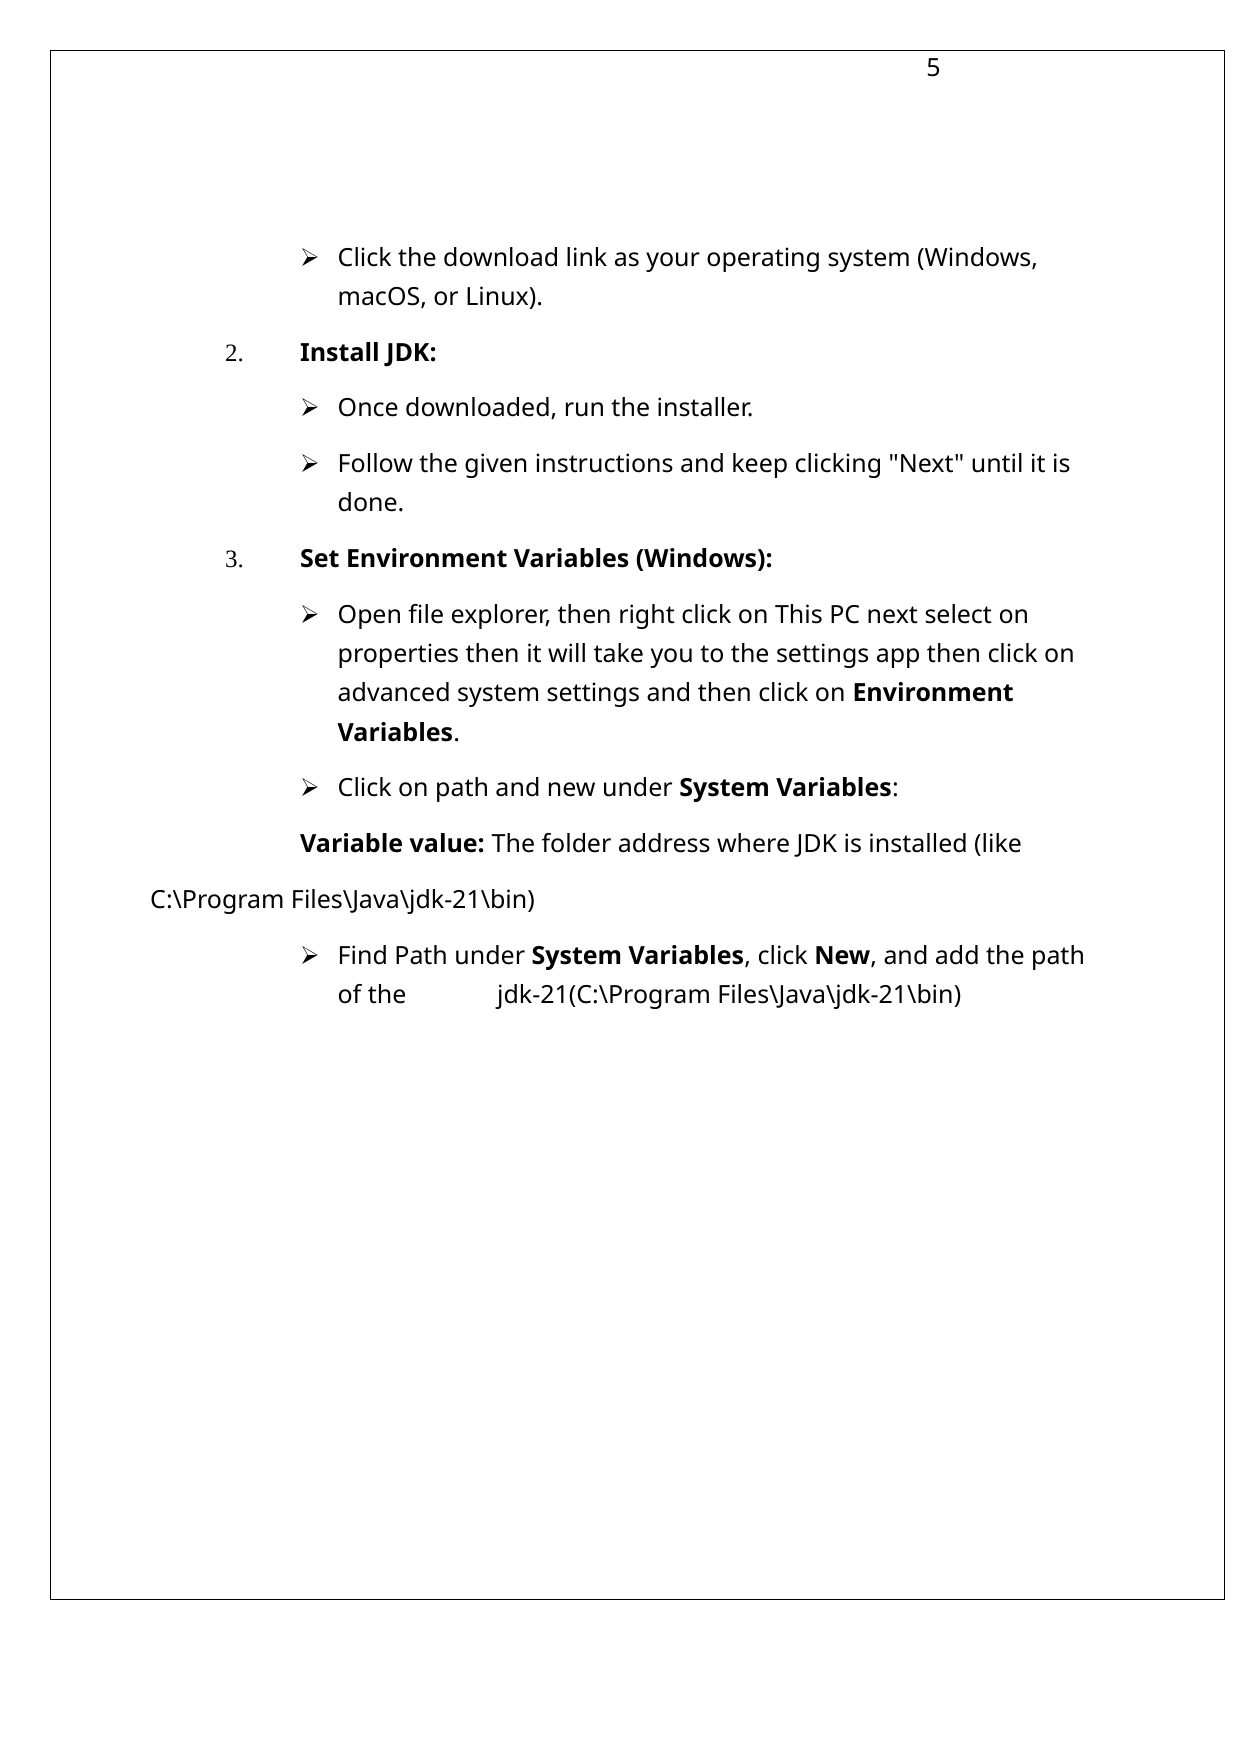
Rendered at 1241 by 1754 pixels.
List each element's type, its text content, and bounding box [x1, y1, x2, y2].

list Follow the given instructions and keep clicking "Next" until it is done. [300, 446, 1090, 519]
list Set Environment Variables (Windows): [225, 541, 1090, 575]
text Variable value: The folder address where JDK is installed (like [150, 826, 1090, 860]
list Click the download link as your operating system (Windows, macOS, or Linux). [300, 239, 1090, 312]
list Find Path under System Variables, click New, and add the path of the jdk-21(C:\Program Files\Java\jdk-21\bin) [300, 937, 1090, 1011]
list Once downloaded, run the installer. [300, 390, 1090, 424]
list Open file explorer, then right click on This PC next select on properties then it will take you to the settings app then click on advanced system settings and then click on Environment Variables. [300, 597, 1090, 748]
text C:\Program Files\Java\jdk-21\bin) [150, 882, 1090, 916]
list Install JDK: [225, 334, 1090, 368]
list Click on path and new under System Variables: [300, 770, 1090, 804]
